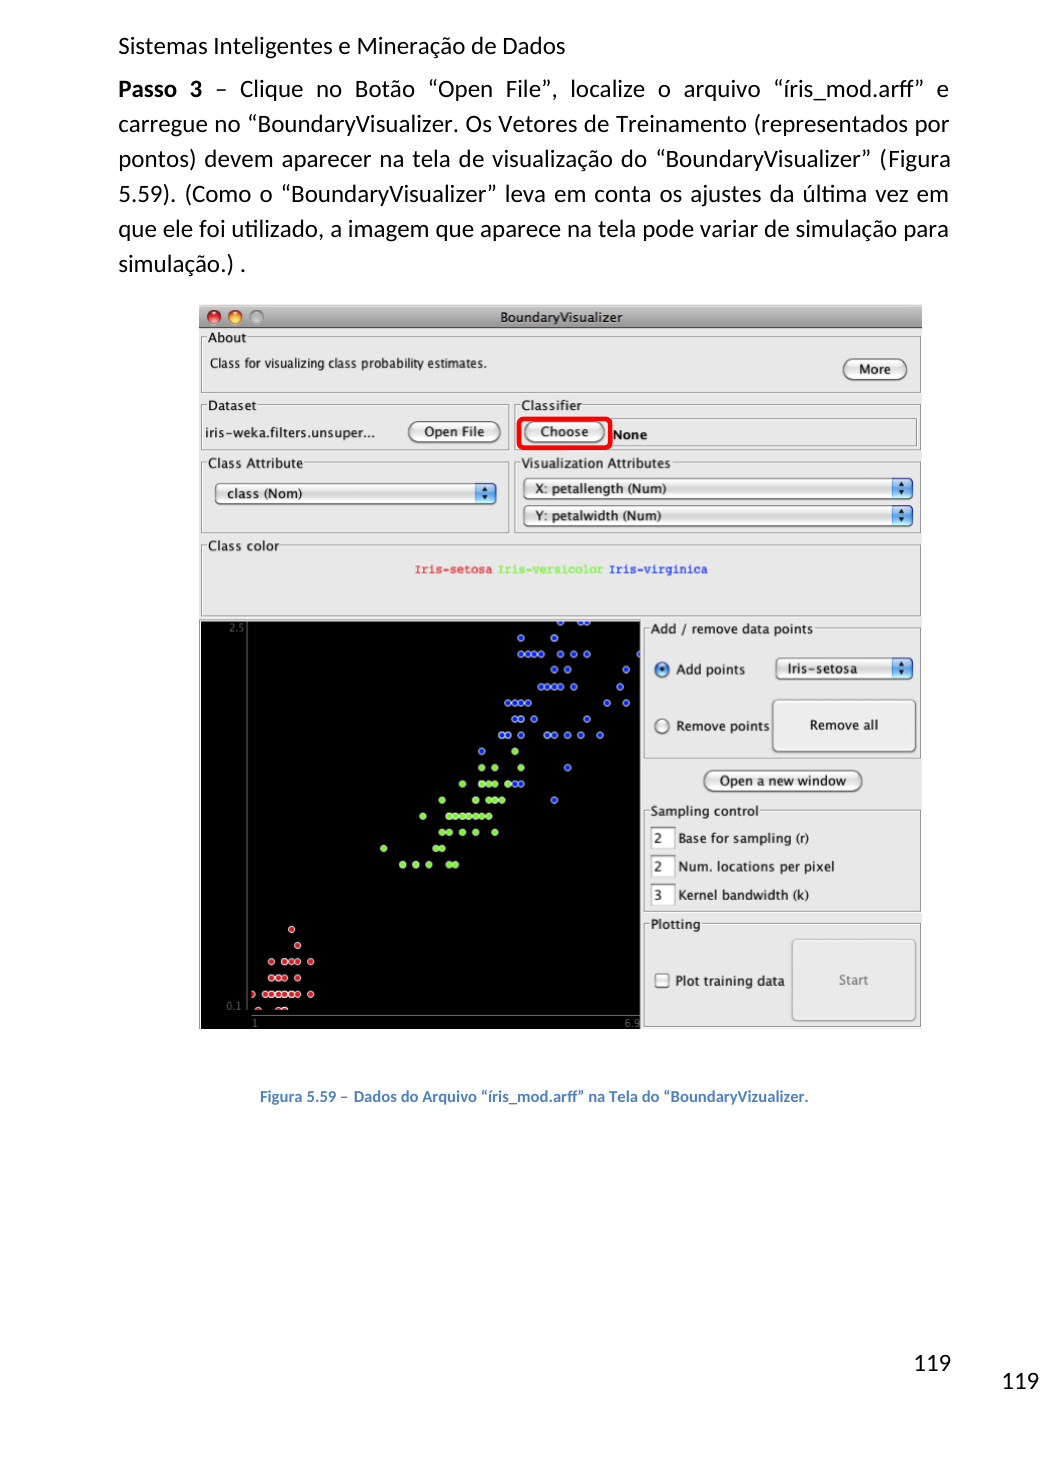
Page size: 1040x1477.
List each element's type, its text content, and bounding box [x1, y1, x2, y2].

text Passo 3 – Clique no Botão “Open File”, localize o arquivo “íris_mod.arff” e carregue no “BoundaryVisualizer. Os Vetores de Treinamento (representados por pontos) devem aparecer na tela de visualização do “BoundaryVisualizer” (Figura 5.17). (Como o “BoundaryVisualizer” leva em conta os ajustes da última vez em que ele foi utilizado, a imagem que aparece na tela pode variar de simulação para simulação.) . [118, 74, 951, 279]
picture [199, 304, 922, 1029]
text Figura . – Dados do Arquivo “íris_mod.arff” na Tela do “BoundaryVizualizer. [118, 1086, 951, 1106]
